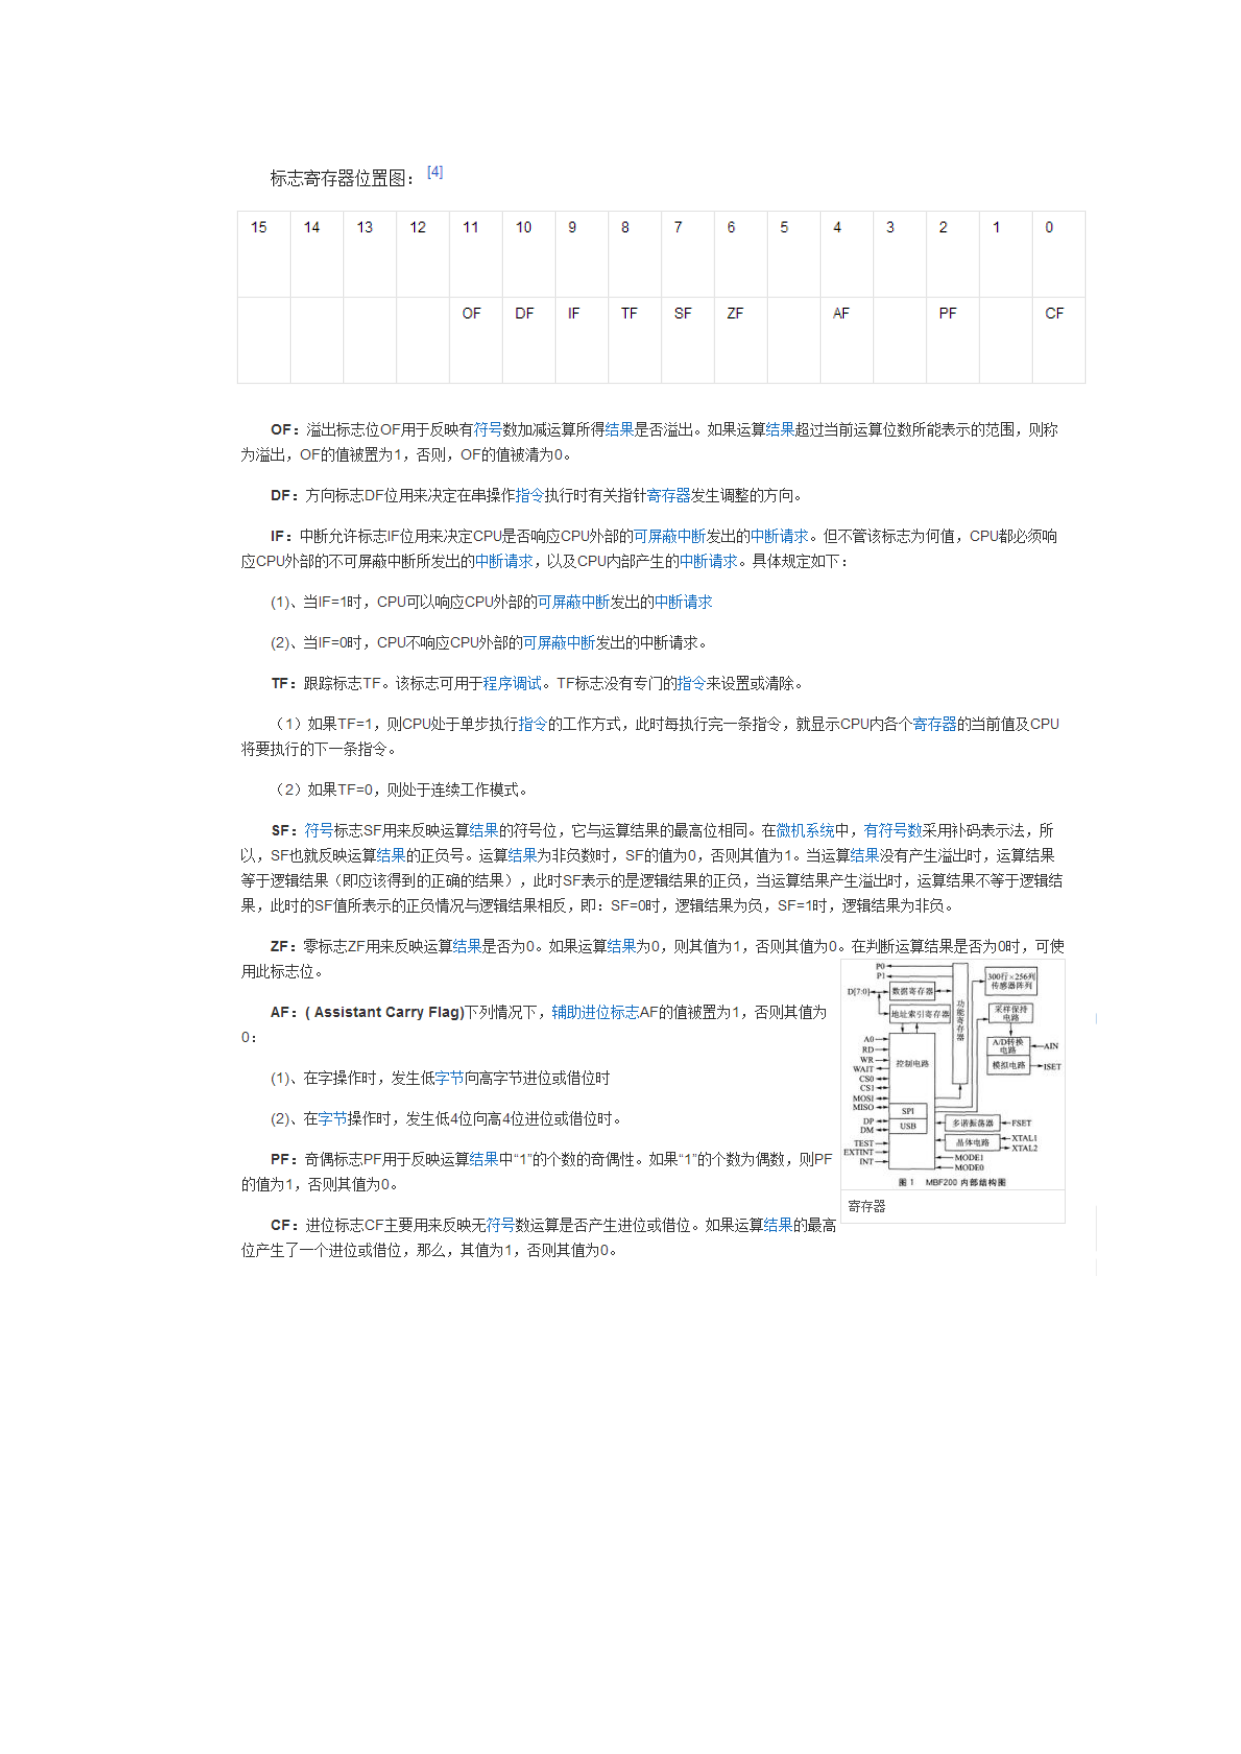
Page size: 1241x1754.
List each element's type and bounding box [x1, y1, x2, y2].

picture [231, 162, 1097, 395]
picture [231, 422, 1097, 1276]
